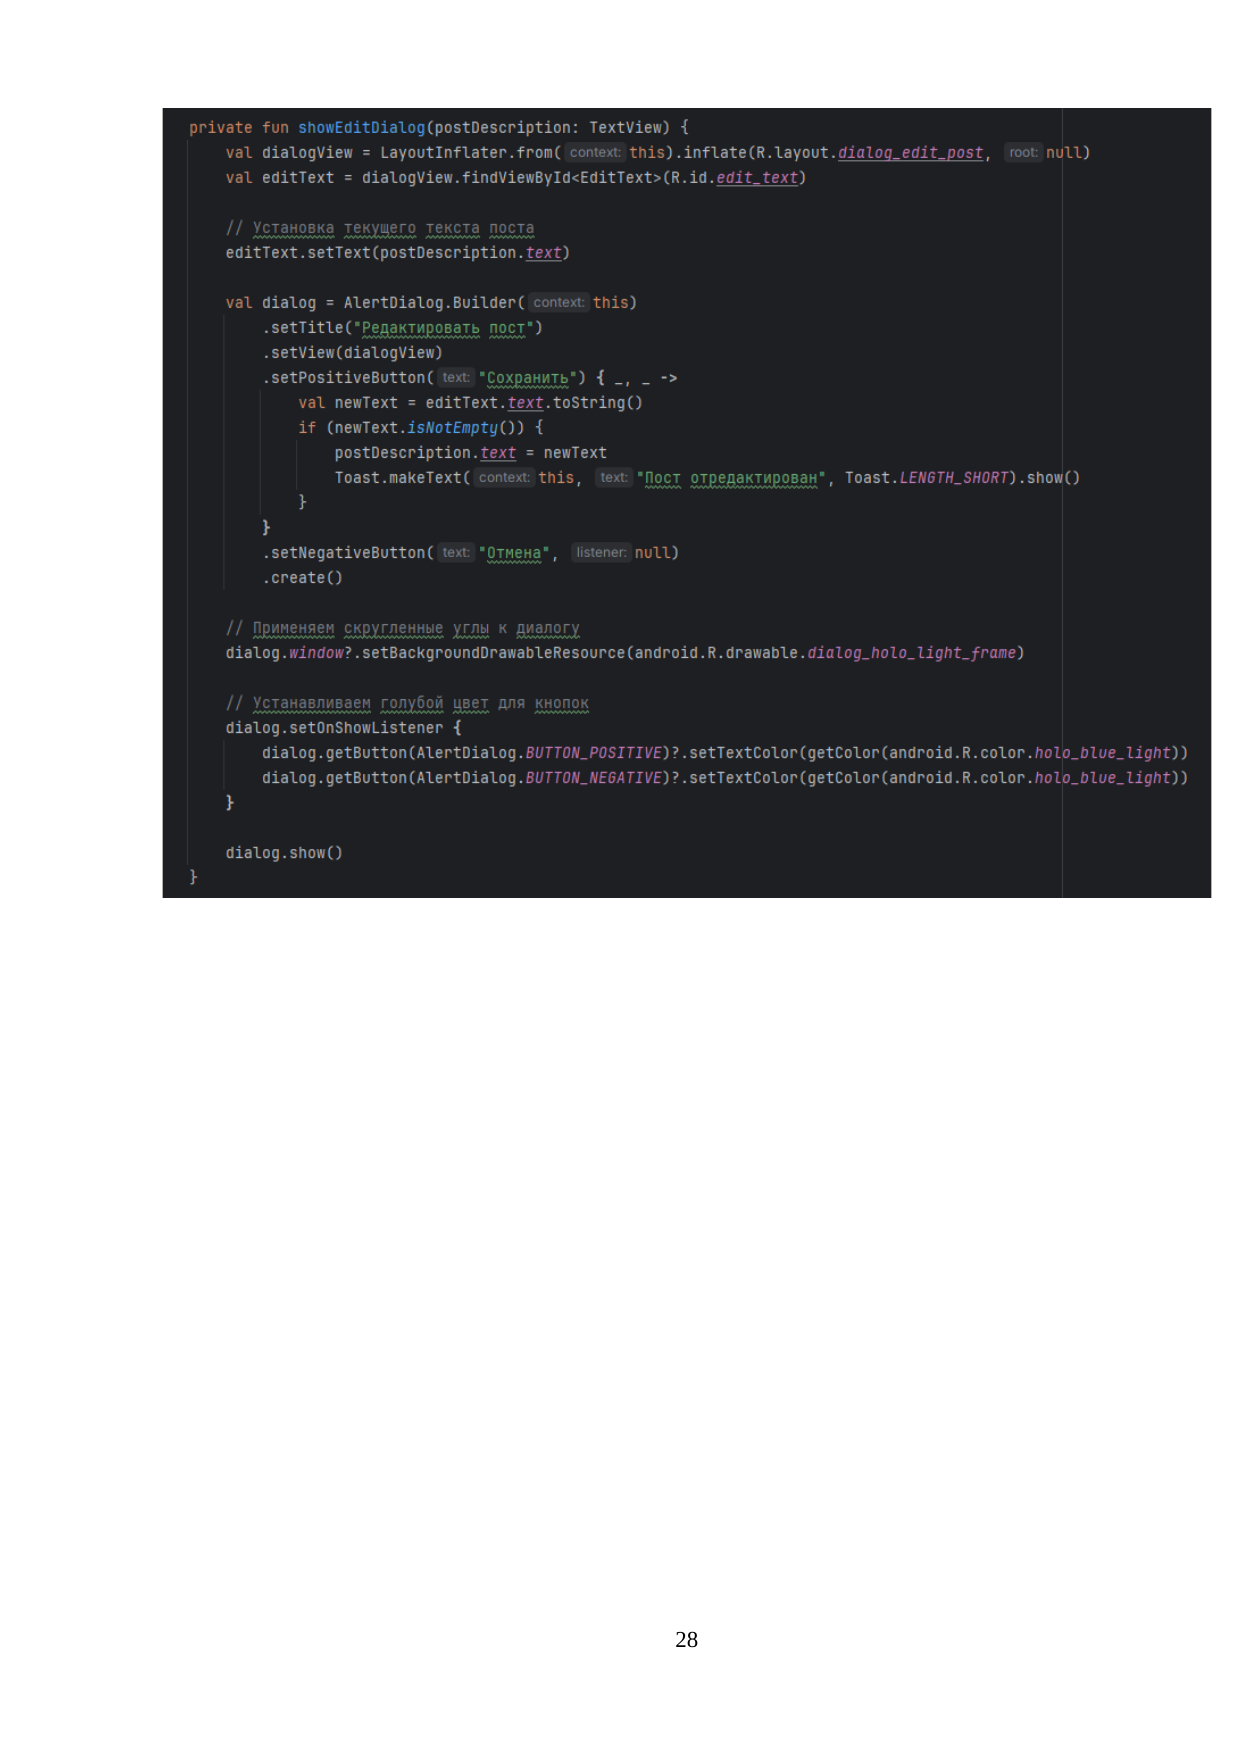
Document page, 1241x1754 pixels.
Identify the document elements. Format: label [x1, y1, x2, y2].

picture [162, 108, 1212, 898]
